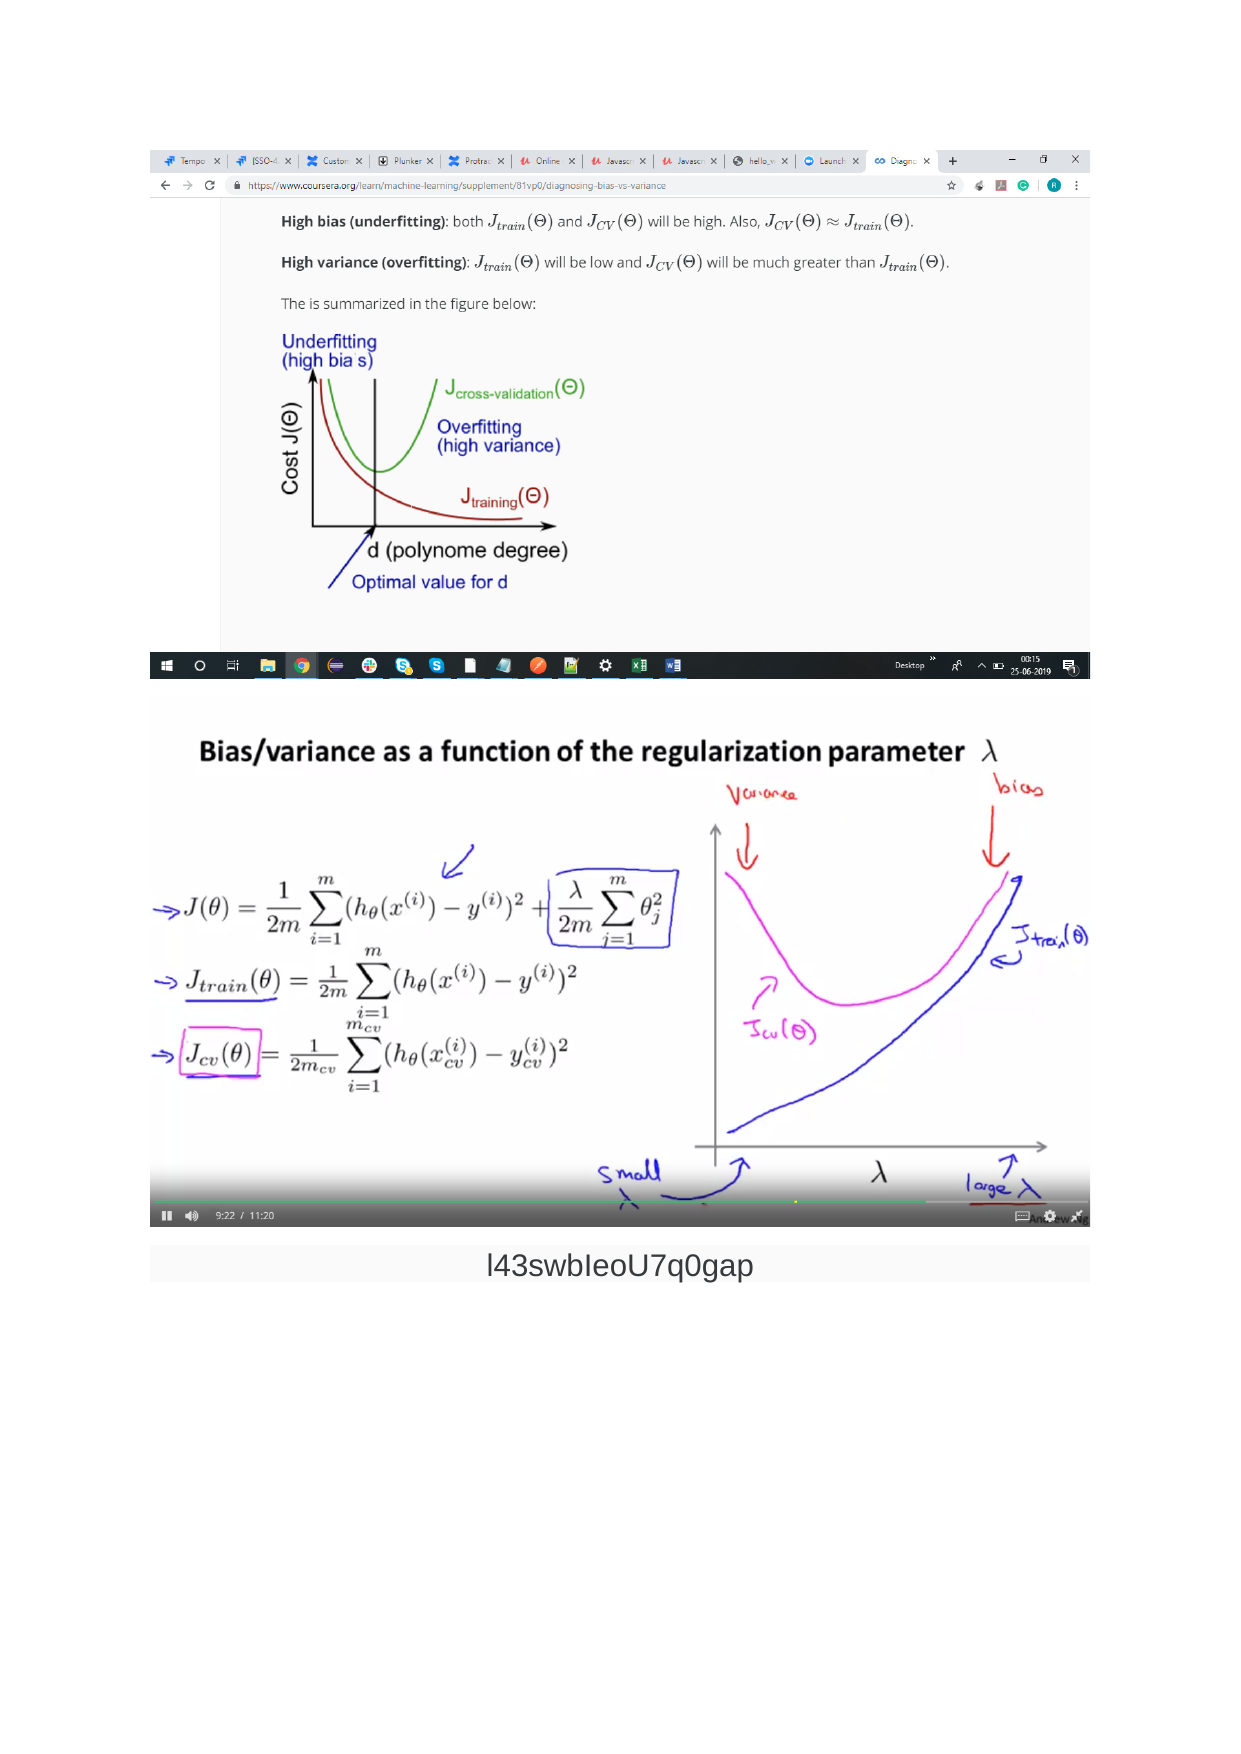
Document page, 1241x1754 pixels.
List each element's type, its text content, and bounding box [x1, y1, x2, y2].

picture [150, 697, 1091, 1227]
text l43swbIeoU7q0gap [150, 1245, 1090, 1282]
picture [150, 150, 1091, 679]
